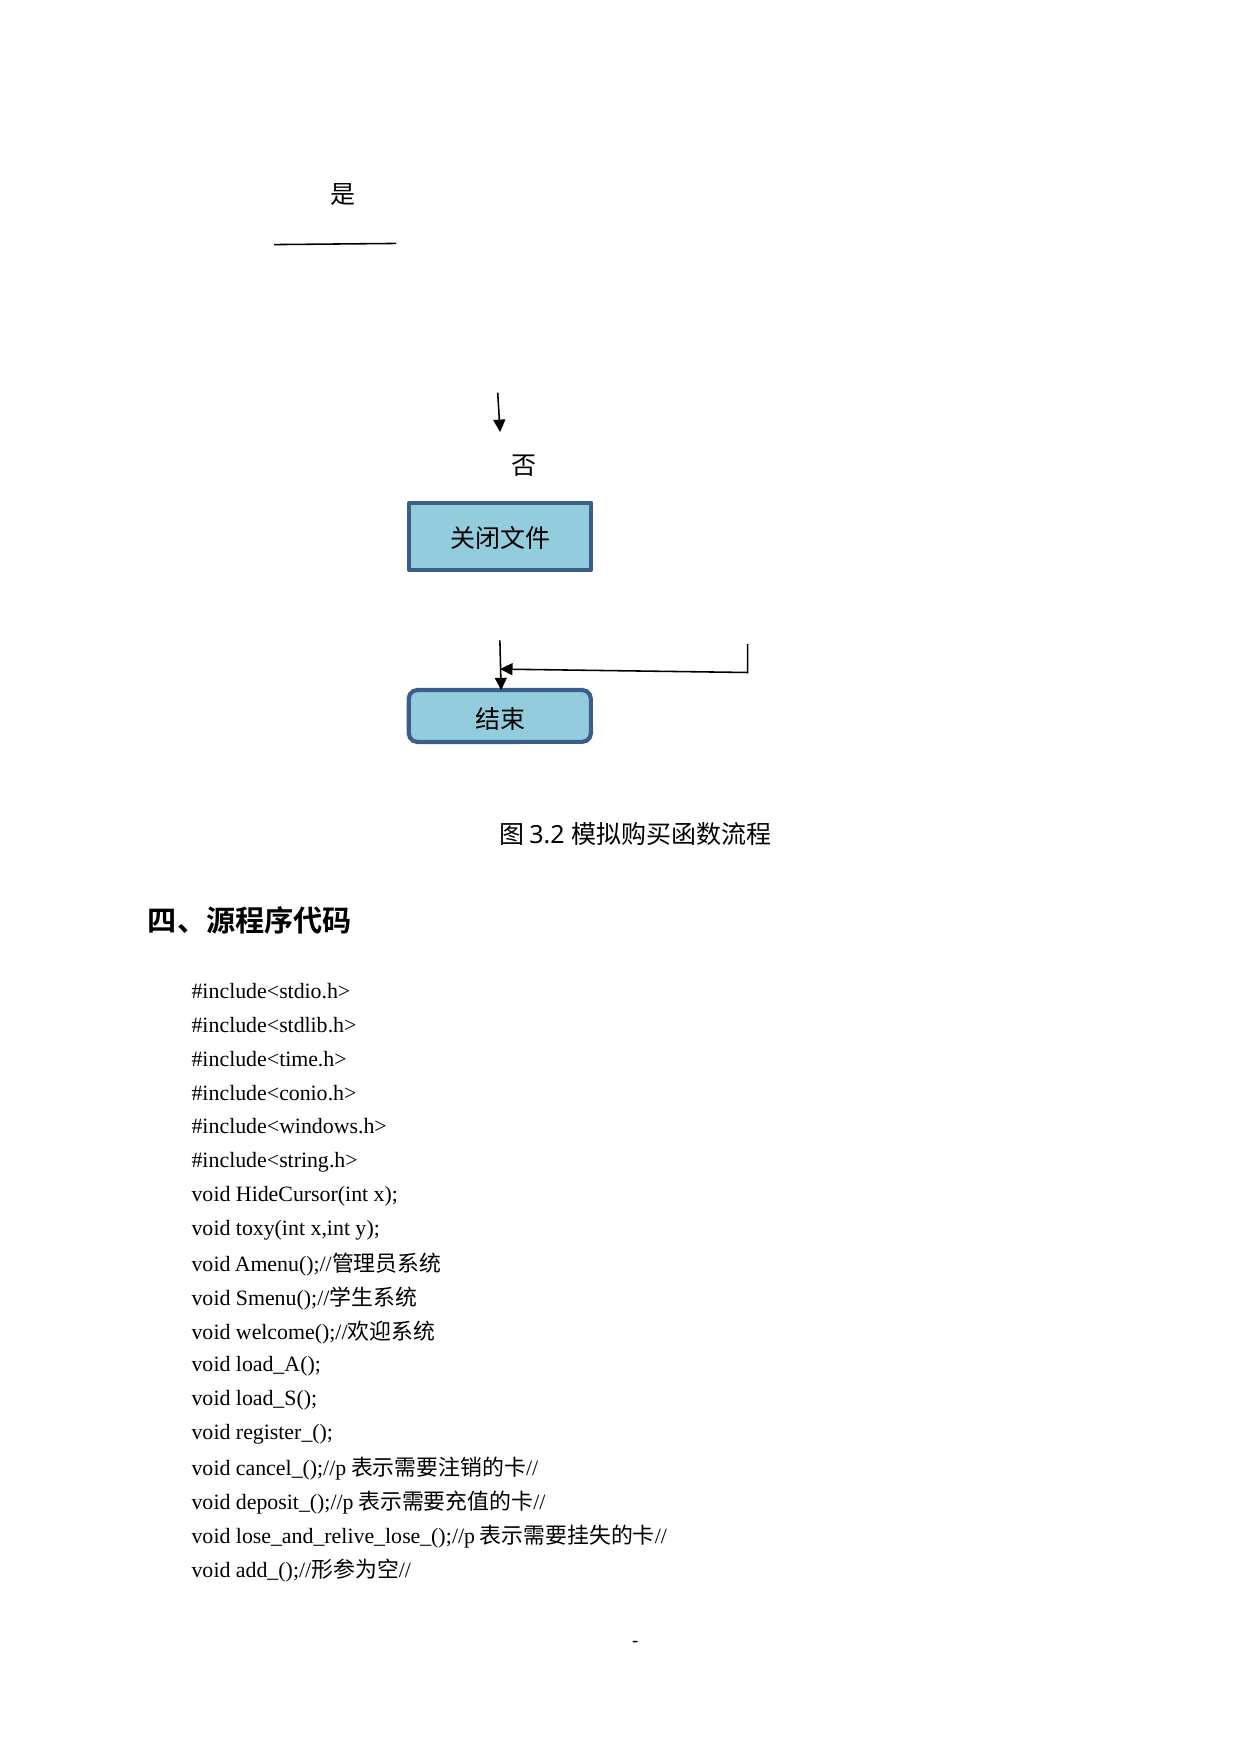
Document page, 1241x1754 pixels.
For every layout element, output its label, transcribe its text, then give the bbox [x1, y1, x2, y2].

text void deposit_();//p表示需要充值的卡// [148, 1483, 1122, 1517]
text void register_(); [148, 1415, 1122, 1449]
text 图3.2 模拟购买函数流程 [148, 798, 1122, 866]
text 四、源程序代码 [148, 884, 1122, 952]
text void welcome();//欢迎系统 [148, 1313, 1122, 1347]
text void cancel_();//p表示需要注销的卡// [148, 1449, 1122, 1483]
text void load_A(); [148, 1347, 1122, 1381]
text void add_();//形参为空// [148, 1551, 1122, 1584]
text void HideCursor(int x); [148, 1177, 1122, 1211]
text void lose_and_relive_lose_();//p表示需要挂失的卡// [148, 1517, 1122, 1551]
text #include<stdio.h> [148, 973, 1122, 1007]
text 否 [148, 430, 1122, 498]
text #include<time.h> [148, 1041, 1122, 1075]
text void Amenu();//管理员系统 [148, 1245, 1122, 1279]
text #include<stdlib.h> [148, 1007, 1122, 1041]
text #include<string.h> [148, 1143, 1122, 1177]
text void Smenu();//学生系统 [148, 1279, 1122, 1313]
text #include<windows.h> [148, 1109, 1122, 1143]
text void load_S(); [148, 1381, 1122, 1415]
text void toxy(int x,int y); [148, 1211, 1122, 1245]
text 是 [148, 158, 1122, 226]
text #include<conio.h> [148, 1075, 1122, 1109]
